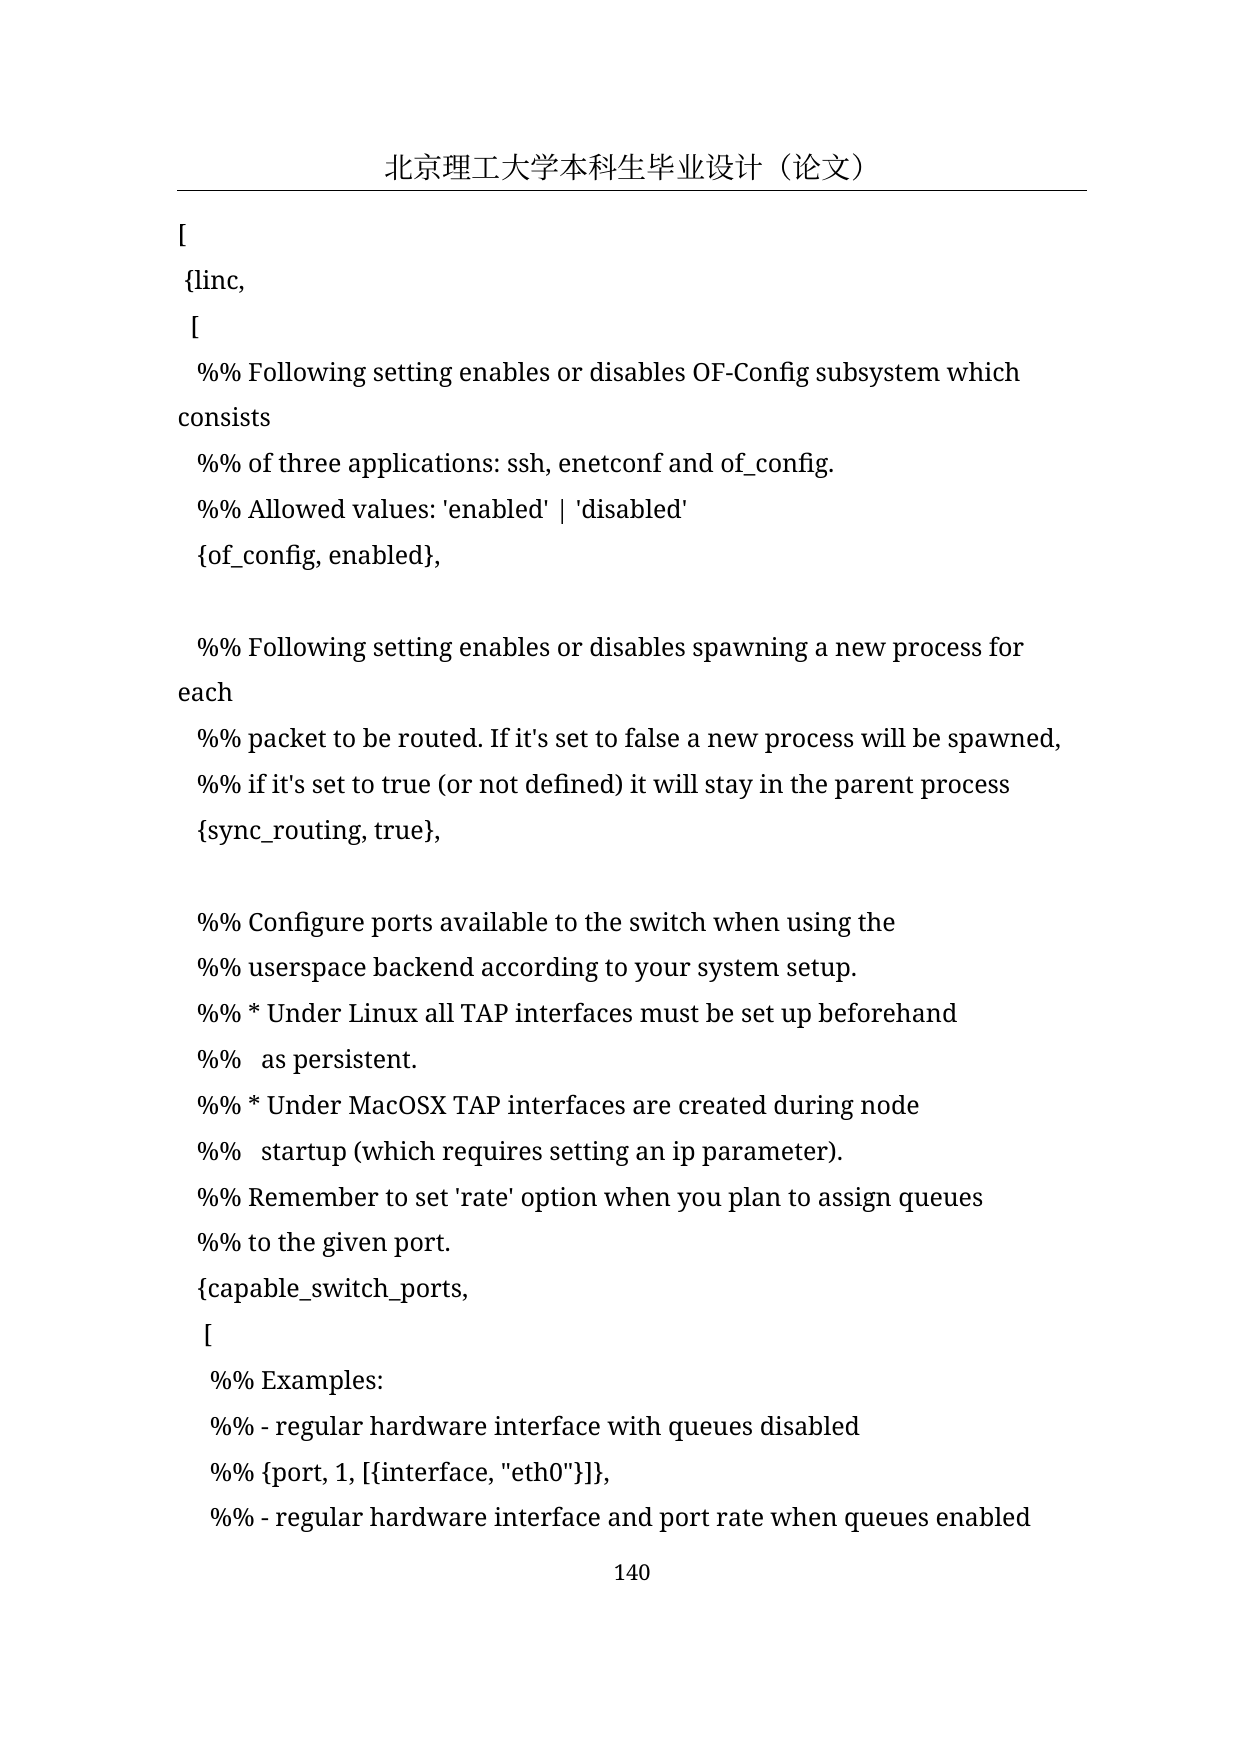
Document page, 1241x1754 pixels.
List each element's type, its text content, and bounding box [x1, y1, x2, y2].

subtitle %% if it's set to true (or not defined) it will stay in the parent process [177, 757, 1087, 803]
subtitle {capable_switch_ports, [177, 1261, 1087, 1307]
subtitle {linc, [177, 253, 1087, 298]
subtitle %% userspace backend according to your system setup. [177, 940, 1087, 986]
subtitle %% * Under Linux all TAP interfaces must be set up beforehand [177, 986, 1087, 1032]
subtitle {sync_routing, true}, [177, 803, 1087, 848]
subtitle %% to the given port. [177, 1215, 1087, 1261]
subtitle %% of three applications: ssh, enetconf and of_config. [177, 436, 1087, 482]
subtitle %% as persistent. [177, 1032, 1087, 1078]
subtitle %% Following setting enables or disables spawning a new process for each [177, 619, 1087, 711]
subtitle {of_config, enabled}, [177, 528, 1087, 573]
subtitle %% - regular hardware interface and port rate when queues enabled [177, 1490, 1087, 1536]
subtitle [ [177, 298, 1087, 344]
subtitle %% Configure ports available to the switch when using the [177, 894, 1087, 940]
subtitle %% startup (which requires setting an ip parameter). [177, 1123, 1087, 1169]
subtitle %% Examples: [177, 1353, 1087, 1398]
subtitle %% Remember to set 'rate' option when you plan to assign queues [177, 1169, 1087, 1215]
subtitle %% * Under MacOSX TAP interfaces are created during node [177, 1078, 1087, 1123]
subtitle %% Allowed values: 'enabled' | 'disabled' [177, 482, 1087, 528]
subtitle %% - regular hardware interface with queues disabled [177, 1398, 1087, 1444]
subtitle [ [177, 1307, 1087, 1353]
subtitle %% Following setting enables or disables OF-Config subsystem which consists [177, 344, 1087, 436]
subtitle %% {port, 1, [{interface, "eth0"}]}, [177, 1444, 1087, 1490]
subtitle %% packet to be routed. If it's set to false a new process will be spawned, [177, 711, 1087, 757]
subtitle [ [177, 207, 1087, 253]
